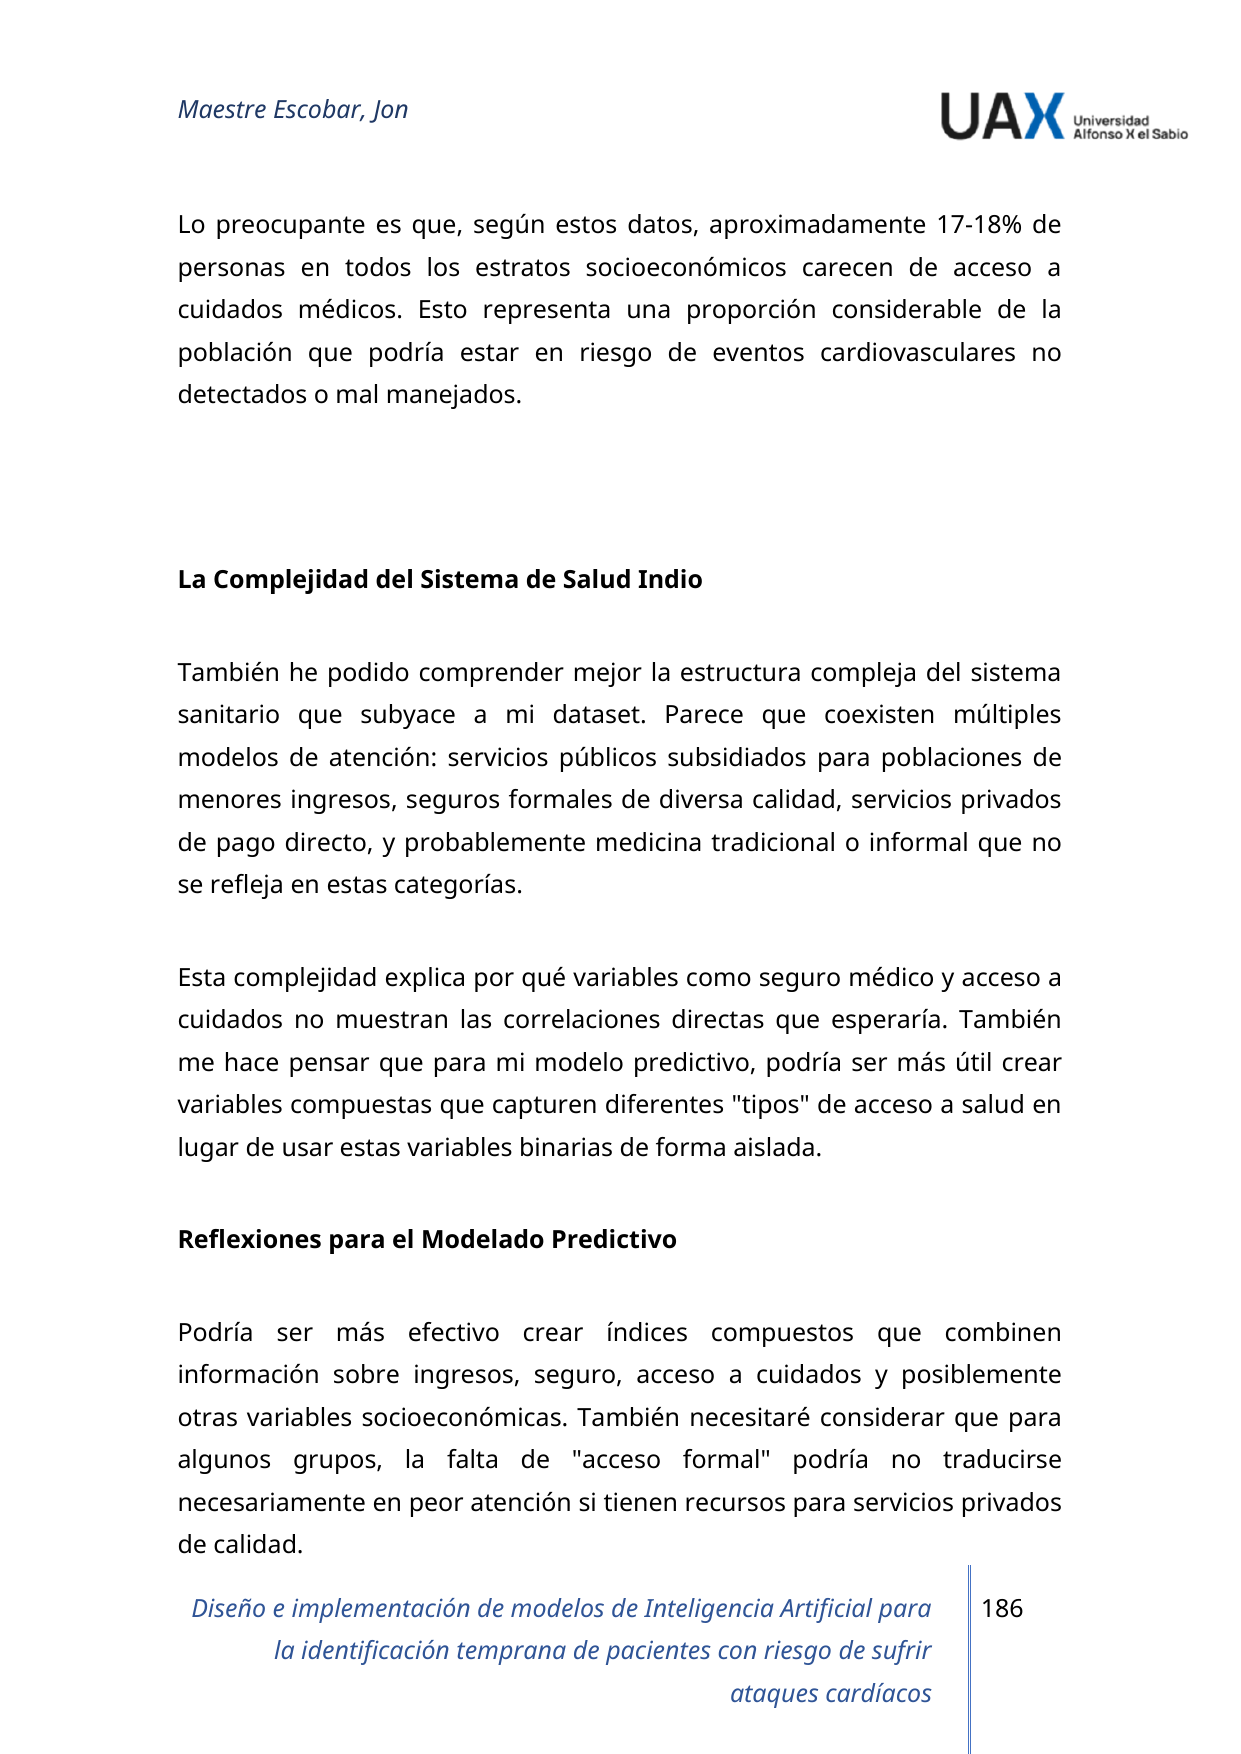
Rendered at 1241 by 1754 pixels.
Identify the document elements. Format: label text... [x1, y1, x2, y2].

text También he podido comprender mejor la estructura compleja del sistema sanitario que subyace a mi dataset. Parece que coexisten múltiples modelos de atención: servicios públicos subsidiados para poblaciones de menores ingresos, seguros formales de diversa calidad, servicios privados de pago directo, y probablemente medicina tradicional o informal que no se refleja en estas categorías. [177, 654, 1063, 901]
text Esta complejidad explica por qué variables como seguro médico y acceso a cuidados no muestran las correlaciones directas que esperaría. También me hace pensar que para mi modelo predictivo, podría ser más útil crear variables compuestas que capturen diferentes "tipos" de acceso a salud en lugar de usar estas variables binarias de forma aislada. [177, 959, 1063, 1163]
picture [940, 89, 1192, 144]
text Podría ser más efectivo crear índices compuestos que combinen información sobre ingresos, seguro, acceso a cuidados y posiblemente otras variables socioeconómicas. También necesitaré considerar que para algunos grupos, la falta de "acceso formal" podría no traducirse necesariamente en peor atención si tienen recursos para servicios privados de calidad. [177, 1314, 1063, 1561]
text La Complejidad del Sistema de Salud Indio [177, 562, 1063, 596]
text Lo preocupante es que, según estos datos, aproximadamente 17-18% de personas en todos los estratos socioeconómicos carecen de acceso a cuidados médicos. Esto representa una proporción considerable de la población que podría estar en riesgo de eventos cardiovasculares no detectados o mal manejados. [177, 207, 1063, 411]
text Reflexiones para el Modelado Predictivo [177, 1222, 1063, 1256]
